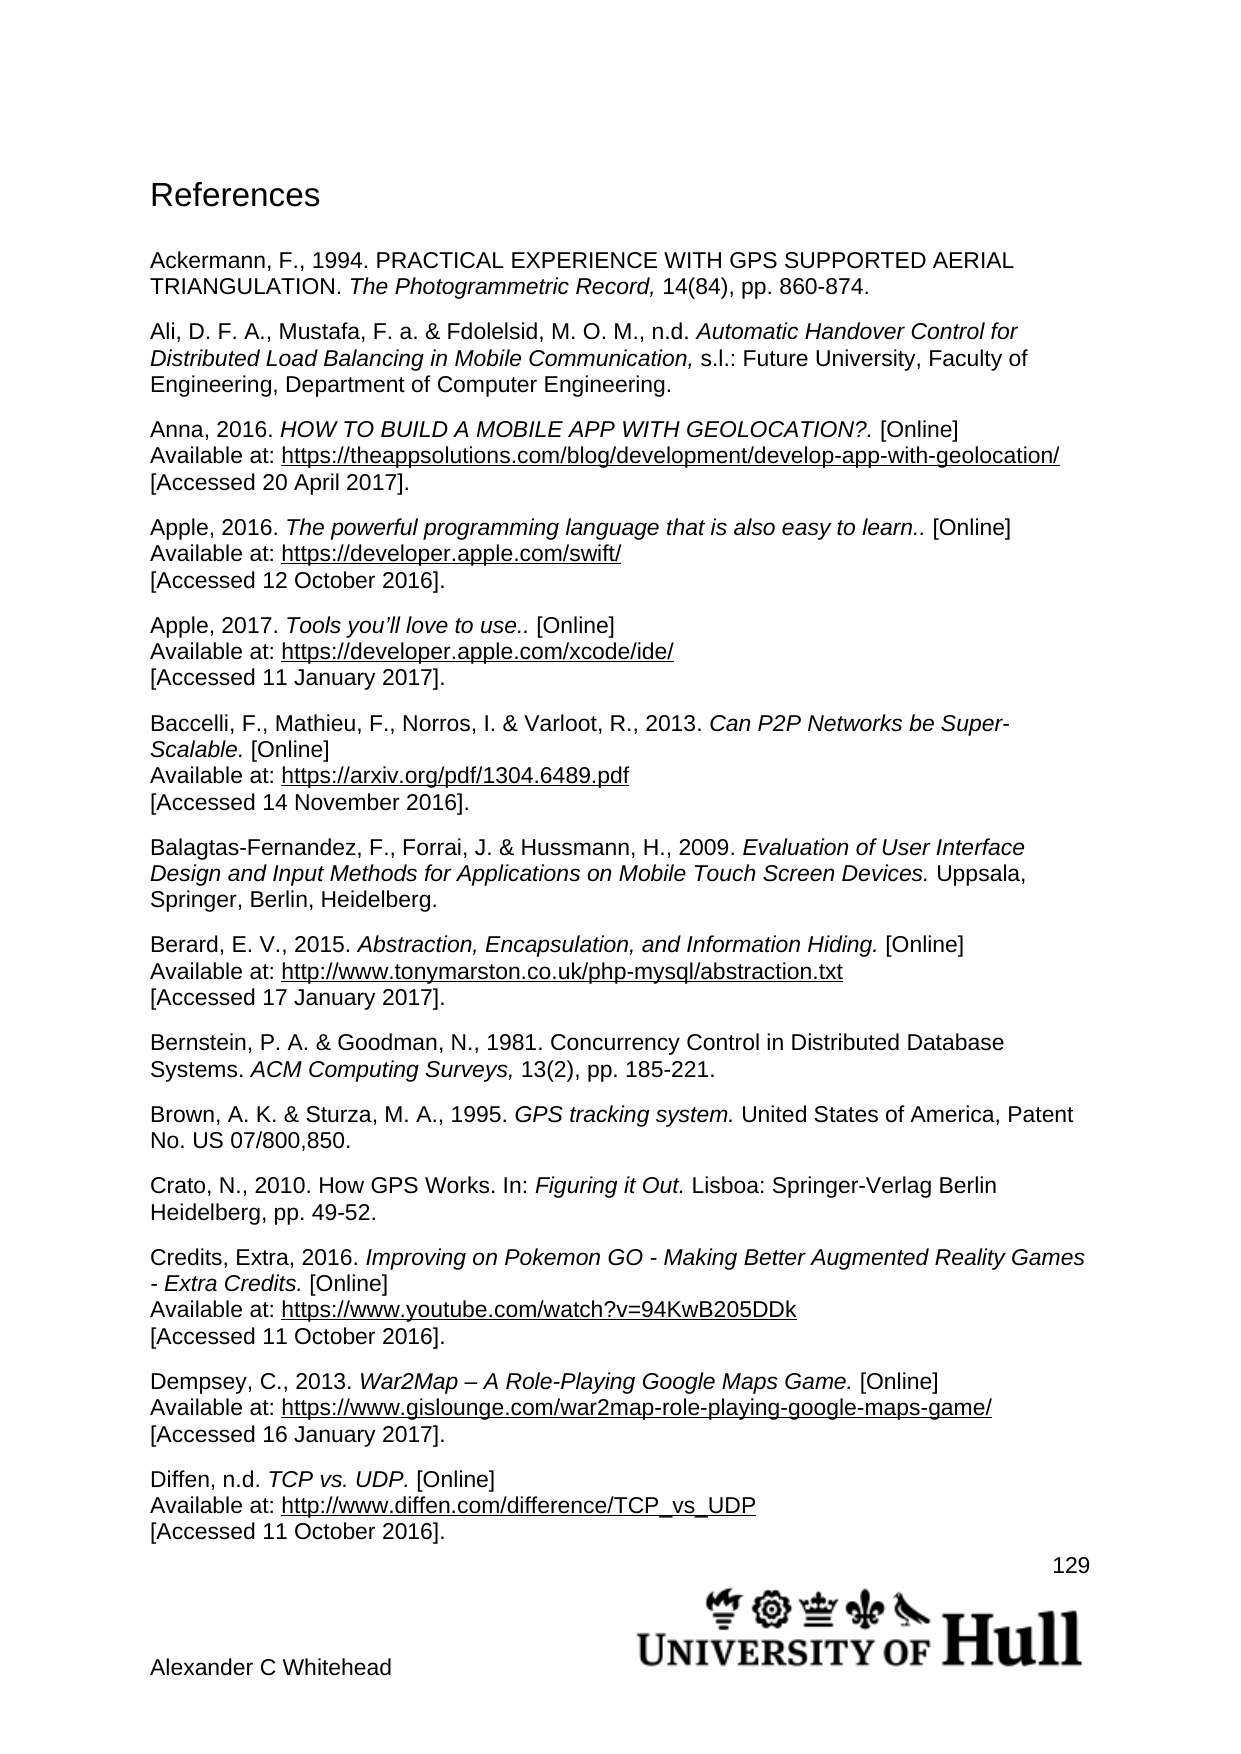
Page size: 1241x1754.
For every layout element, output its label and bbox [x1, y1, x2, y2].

picture [630, 1578, 1091, 1676]
